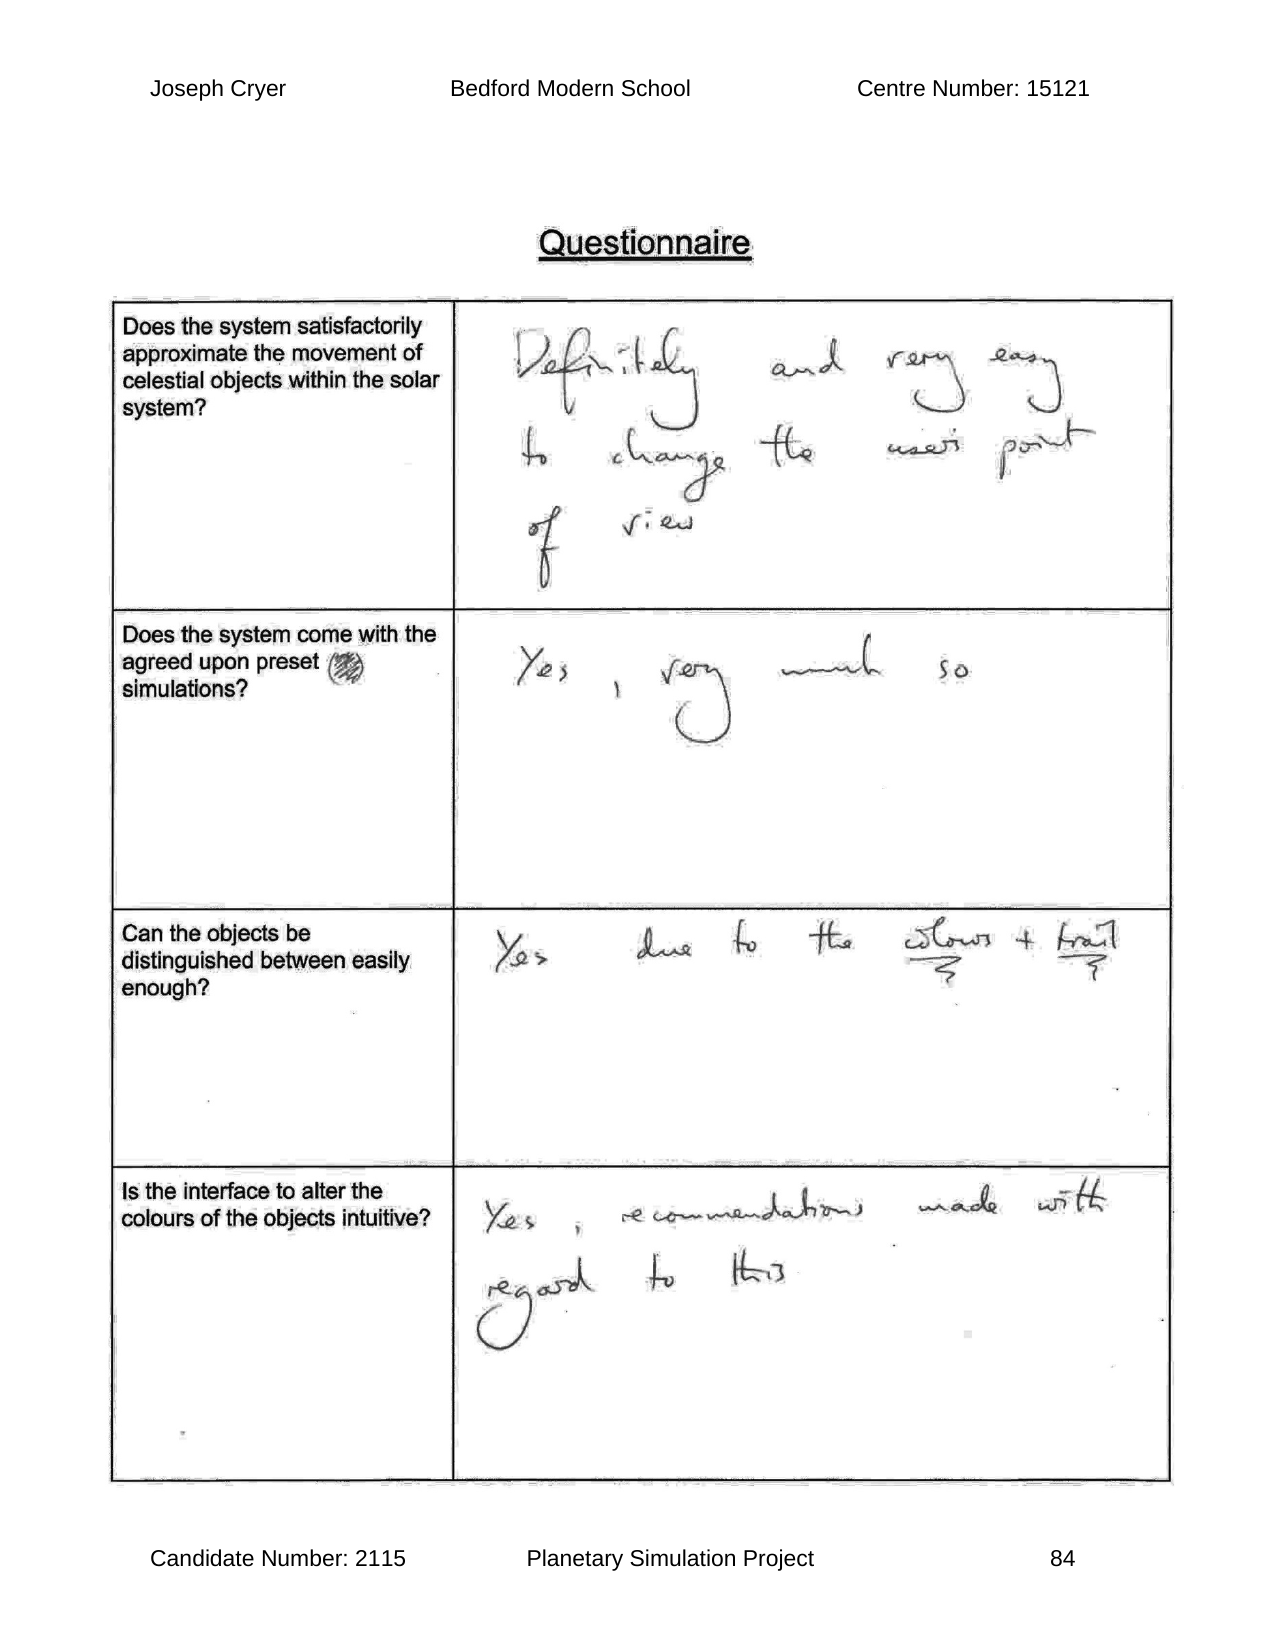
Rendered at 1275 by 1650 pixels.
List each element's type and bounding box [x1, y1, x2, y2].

picture [91, 195, 1184, 1498]
